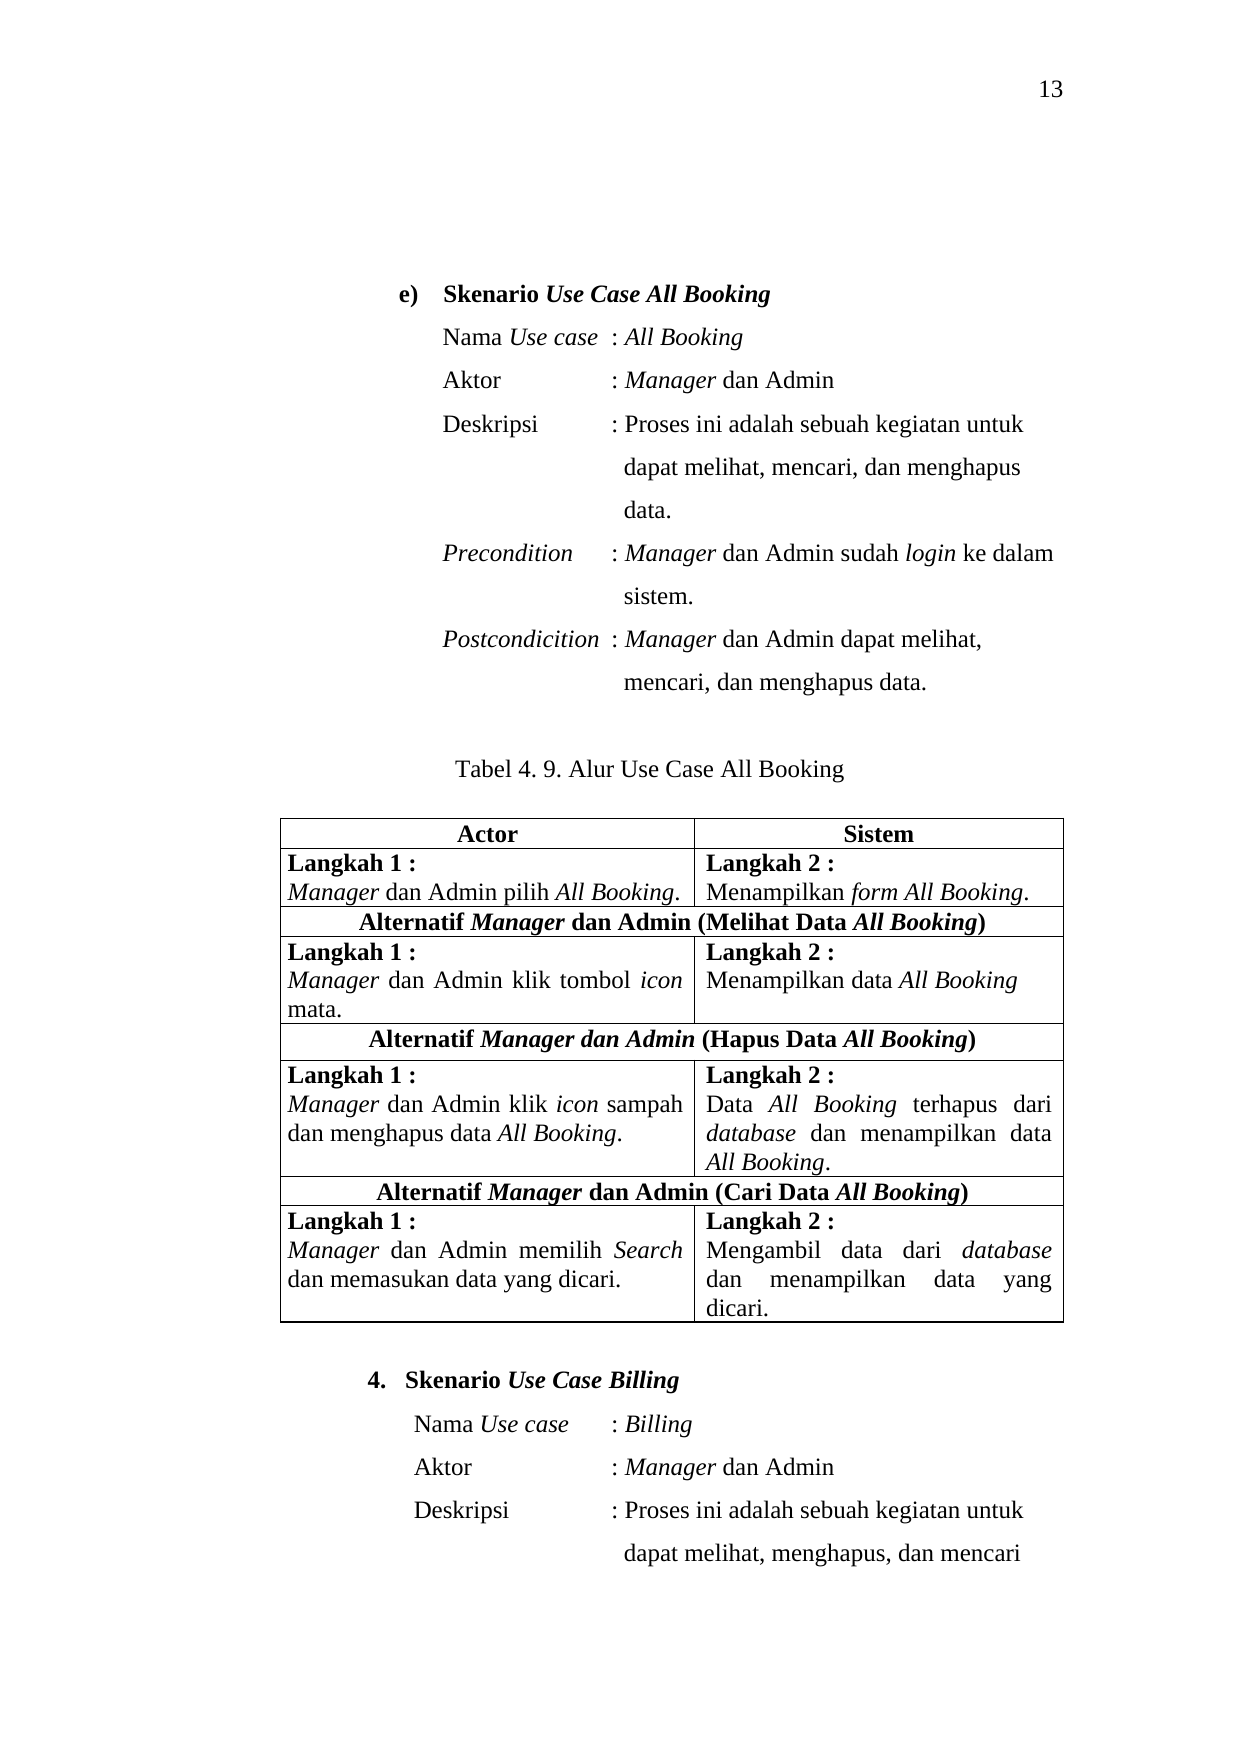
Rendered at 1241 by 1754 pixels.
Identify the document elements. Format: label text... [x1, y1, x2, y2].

text dapat melihat, mencari, dan menghapus [611, 452, 1063, 481]
table_cell Alternatif Manager dan Admin (Melihat Data All Booking) [281, 907, 1063, 936]
table_cell Langkah 2 : Menampilkan data All Booking [695, 937, 1063, 1023]
table_cell Alternatif Manager dan Admin (Cari Data All Booking) [281, 1177, 1063, 1205]
text Precondition : Manager dan Admin sudah login ke dalam [442, 538, 1063, 567]
table_header Sistem [695, 819, 1063, 847]
list Skenario Use Case Billing [367, 1366, 1063, 1394]
list Skenario Use Case All Booking [399, 279, 1063, 308]
table_cell Langkah 2 : Mengambil data dari database dan menampilkan data yang dicari. [695, 1206, 1063, 1321]
table_cell Langkah 1 : Manager dan Admin klik icon sampah dan menghapus data All Booking. [281, 1061, 694, 1176]
table_cell Alternatif Manager dan Admin (Hapus Data All Booking) [281, 1024, 1063, 1059]
table_cell Langkah 1 : Manager dan Admin pilih All Booking. [281, 849, 694, 906]
text mencari, dan menghapus data. [611, 667, 1063, 696]
text dapat melihat, menghapus, dan mencari [413, 1538, 1063, 1567]
table_cell Langkah 2 : Menampilkan form All Booking. [695, 849, 1063, 906]
text Deskripsi : Proses ini adalah sebuah kegiatan untuk [413, 1495, 1063, 1524]
text data. [611, 495, 1063, 524]
table_cell Langkah 2 : Data All Booking terhapus dari database dan menampilkan data All Booking. [695, 1061, 1063, 1176]
text Aktor : Manager dan Admin [413, 1452, 1063, 1481]
text Tabel 4. 9. Alur Use Case All Booking [236, 754, 1063, 782]
table_cell Langkah 1 : Manager dan Admin memilih Search dan memasukan data yang dicari. [281, 1206, 694, 1321]
text Nama Use case : All Booking [367, 322, 1063, 351]
text Aktor : Manager dan Admin [442, 366, 1063, 394]
table_cell Langkah 1 : Manager dan Admin klik tombol icon mata. [281, 937, 694, 1023]
text Postcondicition : Manager dan Admin dapat melihat, [442, 624, 1063, 653]
text Deskripsi : Proses ini adalah sebuah kegiatan untuk [442, 409, 1063, 437]
text Nama Use case : Billing [413, 1409, 1063, 1437]
table_header Actor [281, 819, 694, 847]
text sistem. [611, 581, 1063, 610]
